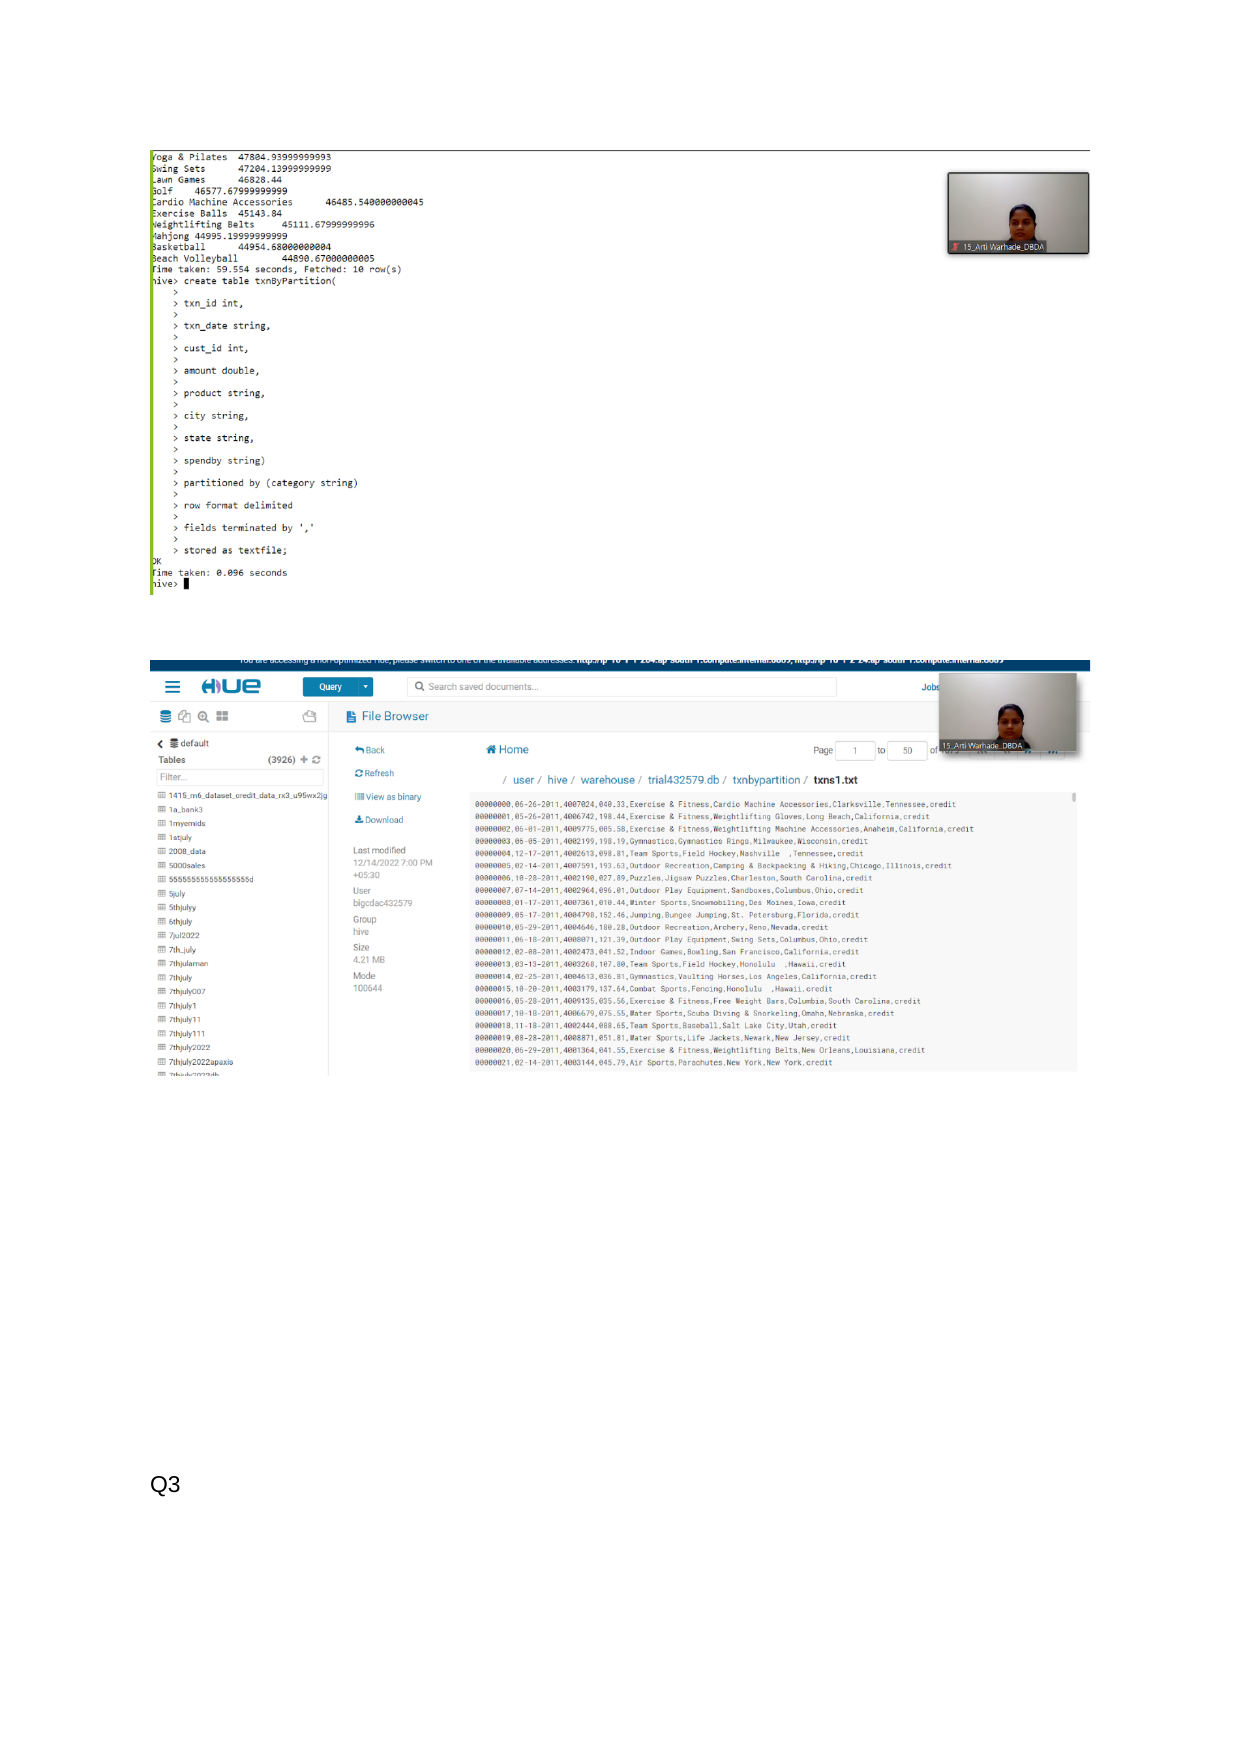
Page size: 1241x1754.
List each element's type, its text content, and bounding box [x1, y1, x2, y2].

picture [150, 660, 1091, 1076]
text Q3 [150, 1471, 1090, 1497]
picture [150, 150, 1091, 595]
